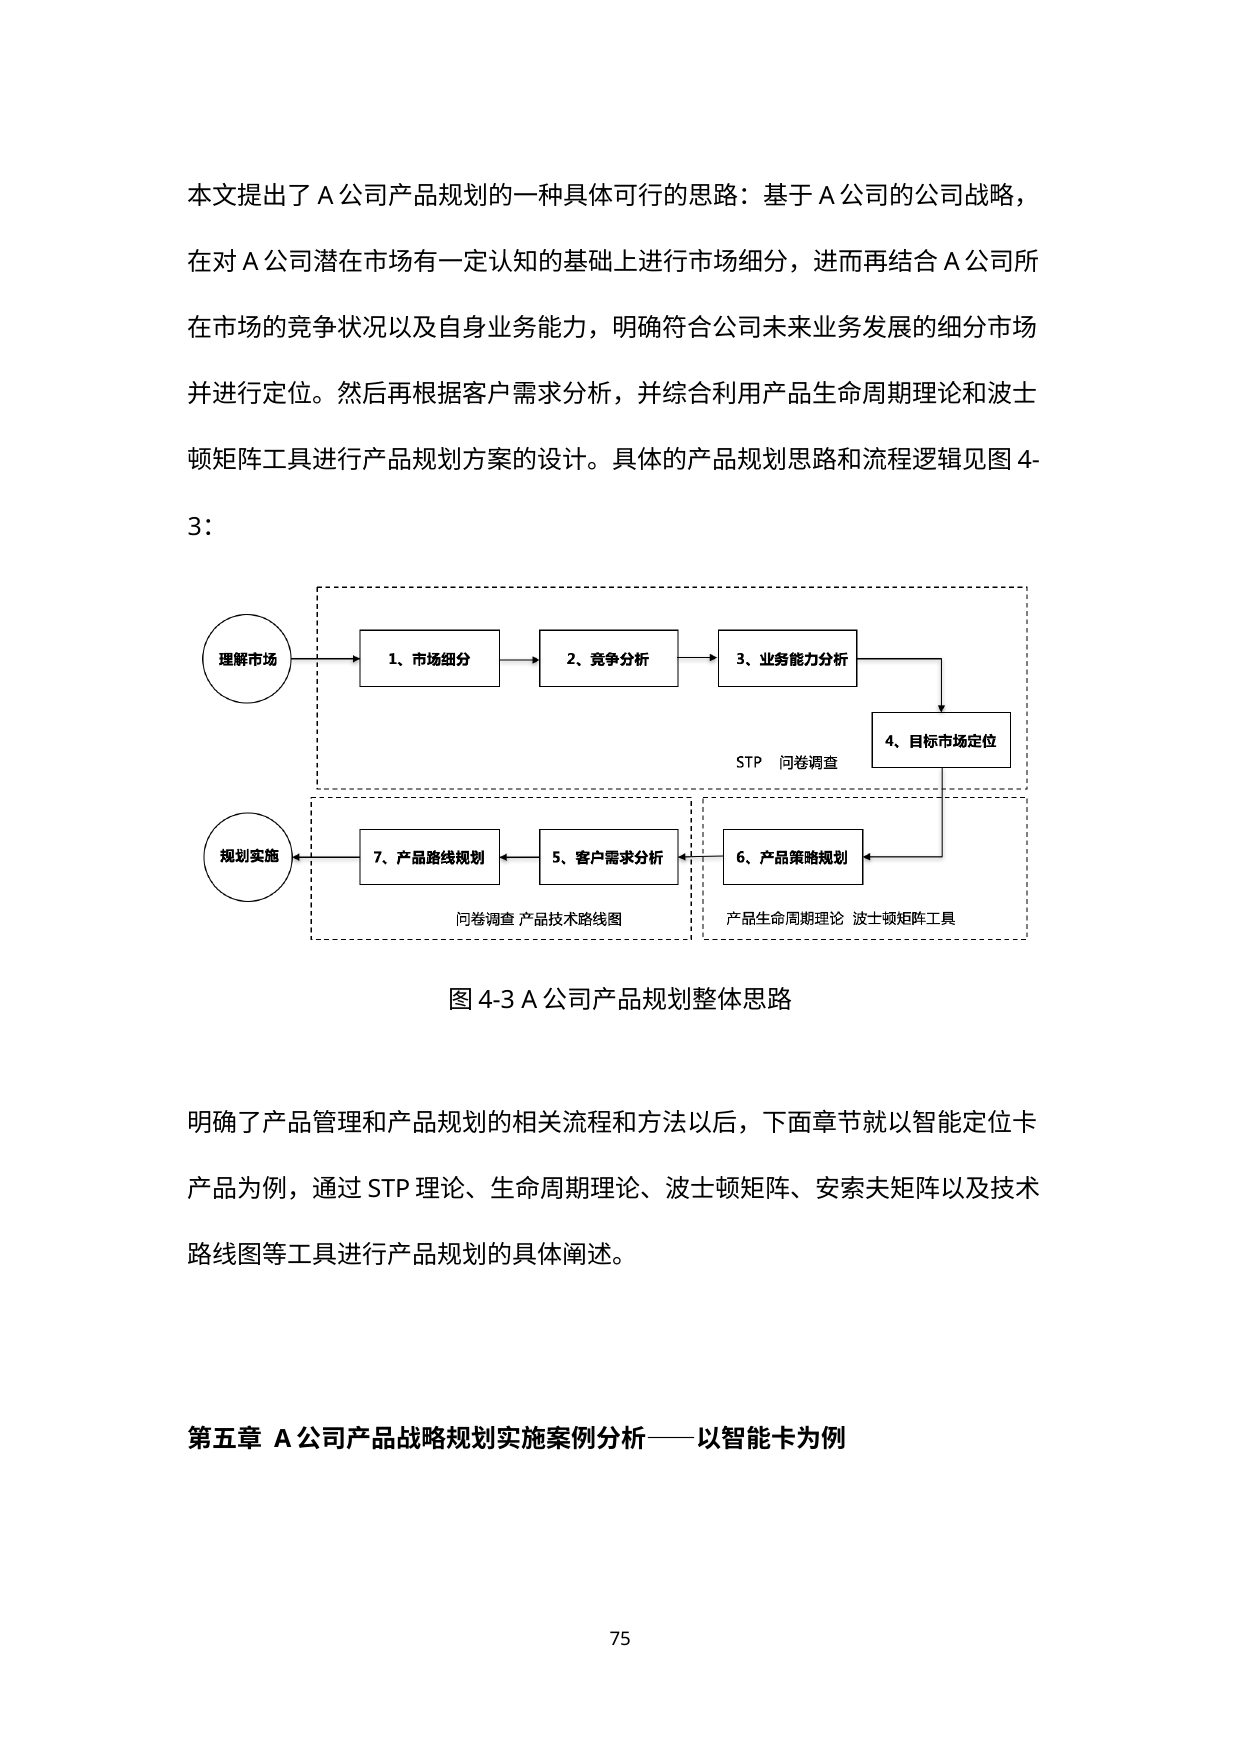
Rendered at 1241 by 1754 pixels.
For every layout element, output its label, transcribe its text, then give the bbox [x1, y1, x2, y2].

text 图4-3 A公司产品规划整体思路 [187, 975, 1053, 1019]
text 明确了产品管理和产品规划的相关流程和方法以后，下面章节就以智能定位卡产品为例，通过STP理论、生命周期理论、波士顿矩阵、安索夫矩阵以及技术路线图等工具进行产品规划的具体阐述。 [187, 1098, 1053, 1275]
picture [187, 567, 1053, 959]
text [187, 172, 1053, 546]
text 第五章 A公司产品战略规划实施案例分析——以智能卡为例 [187, 1415, 1053, 1459]
